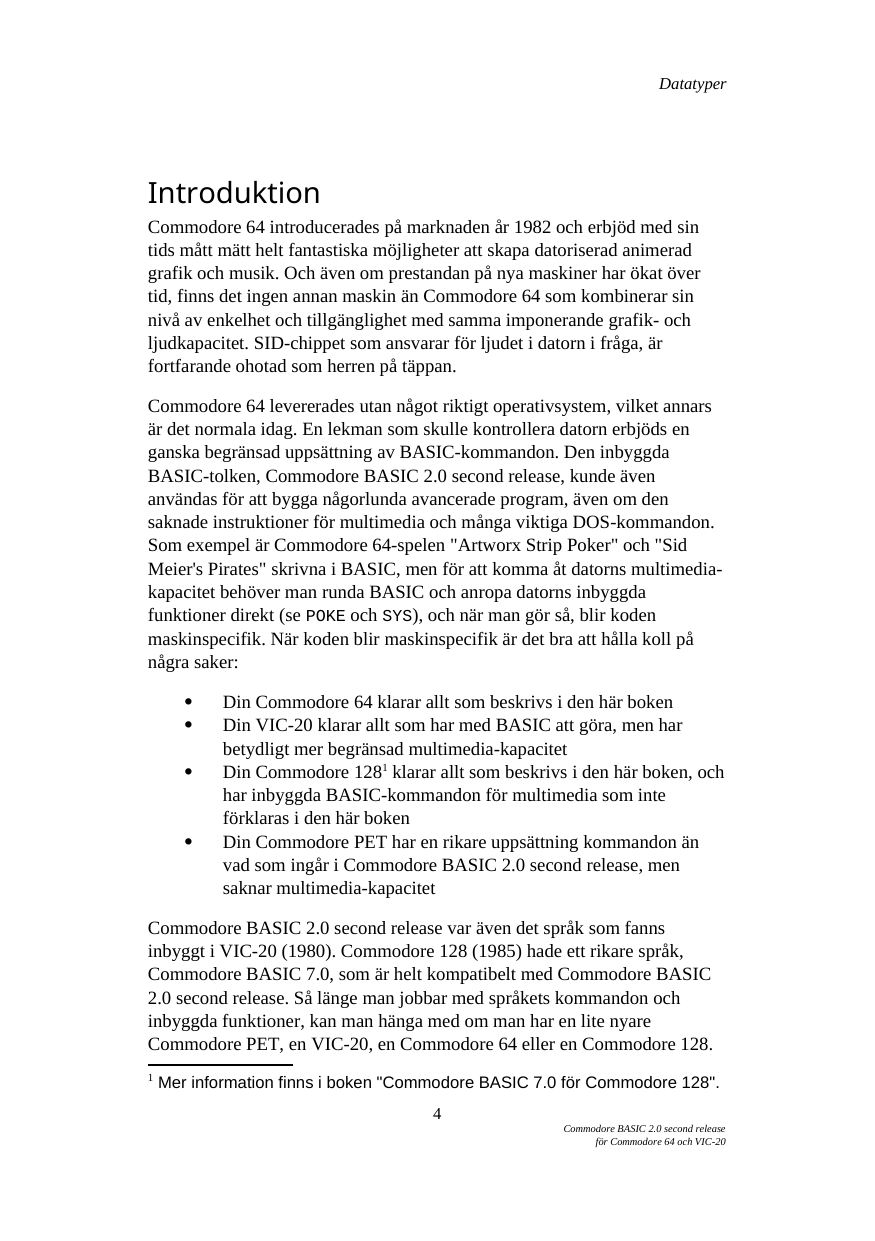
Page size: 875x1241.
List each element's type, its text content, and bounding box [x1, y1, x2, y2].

list Din Commodore PET har en rikare uppsättning kommandon än vad som ingår i Commodore BASIC 2.0 second release, men saknar multimedia-kapacitet [185, 831, 726, 898]
text Commodore 64 levererades utan något riktigt operativsystem, vilket annars är det normala idag. En lekman som skulle kontrollera datorn erbjöds en ganska begränsad uppsättning av BASIC-kommandon. Den inbyggda BASIC-tolken, Commodore BASIC 2.0 second release, kunde även användas för att bygga någorlunda avancerade program, även om den saknade instruktioner för multimedia och många viktiga DOS-kommandon. Som exempel är Commodore 64-spelen "Artworx Strip Poker" och "Sid Meier's Pirates" skrivna i BASIC, men för att komma åt datorns multimedia-kapacitet behöver man runda BASIC och anropa datorns inbyggda funktioner direkt (se POKE och SYS), och när man gör så, blir koden maskinspecifik. När koden blir maskinspecifik är det bra att hålla koll på några saker: [148, 395, 726, 673]
list Din Commodore 128 klarar allt som beskrivs i den här boken, och har inbyggda BASIC-kommandon för multimedia som inte förklaras i den här boken [185, 761, 726, 829]
subtitle Introduktion [148, 173, 726, 212]
list Din VIC-20 klarar allt som har med BASIC att göra, men har betydligt mer begränsad multimedia-kapacitet [185, 714, 726, 759]
text Commodore 64 introducerades på marknaden år 1982 och erbjöd med sin tids mått mätt helt fantastiska möjligheter att skapa datoriserad animerad grafik och musik. Och även om prestandan på nya maskiner har ökat över tid, finns det ingen annan maskin än Commodore 64 som kombinerar sin nivå av enkelhet och tillgänglighet med samma imponerande grafik- och ljudkapacitet. SID-chippet som ansvarar för ljudet i datorn i fråga, är fortfarande ohotad som herren på täppan. [148, 216, 726, 376]
text Commodore BASIC 2.0 second release var även det språk som fanns inbyggt i VIC-20 (1980). Commodore 128 (1985) hade ett rikare språk, Commodore BASIC 7.0, som är helt kompatibelt med Commodore BASIC 2.0 second release. Så länge man jobbar med språkets kommandon och inbyggda funktioner, kan man hänga med om man har en lite nyare Commodore PET, en VIC-20, en Commodore 64 eller en Commodore 128. [148, 917, 726, 1054]
list Din Commodore 64 klarar allt som beskrivs i den här boken [185, 691, 726, 713]
